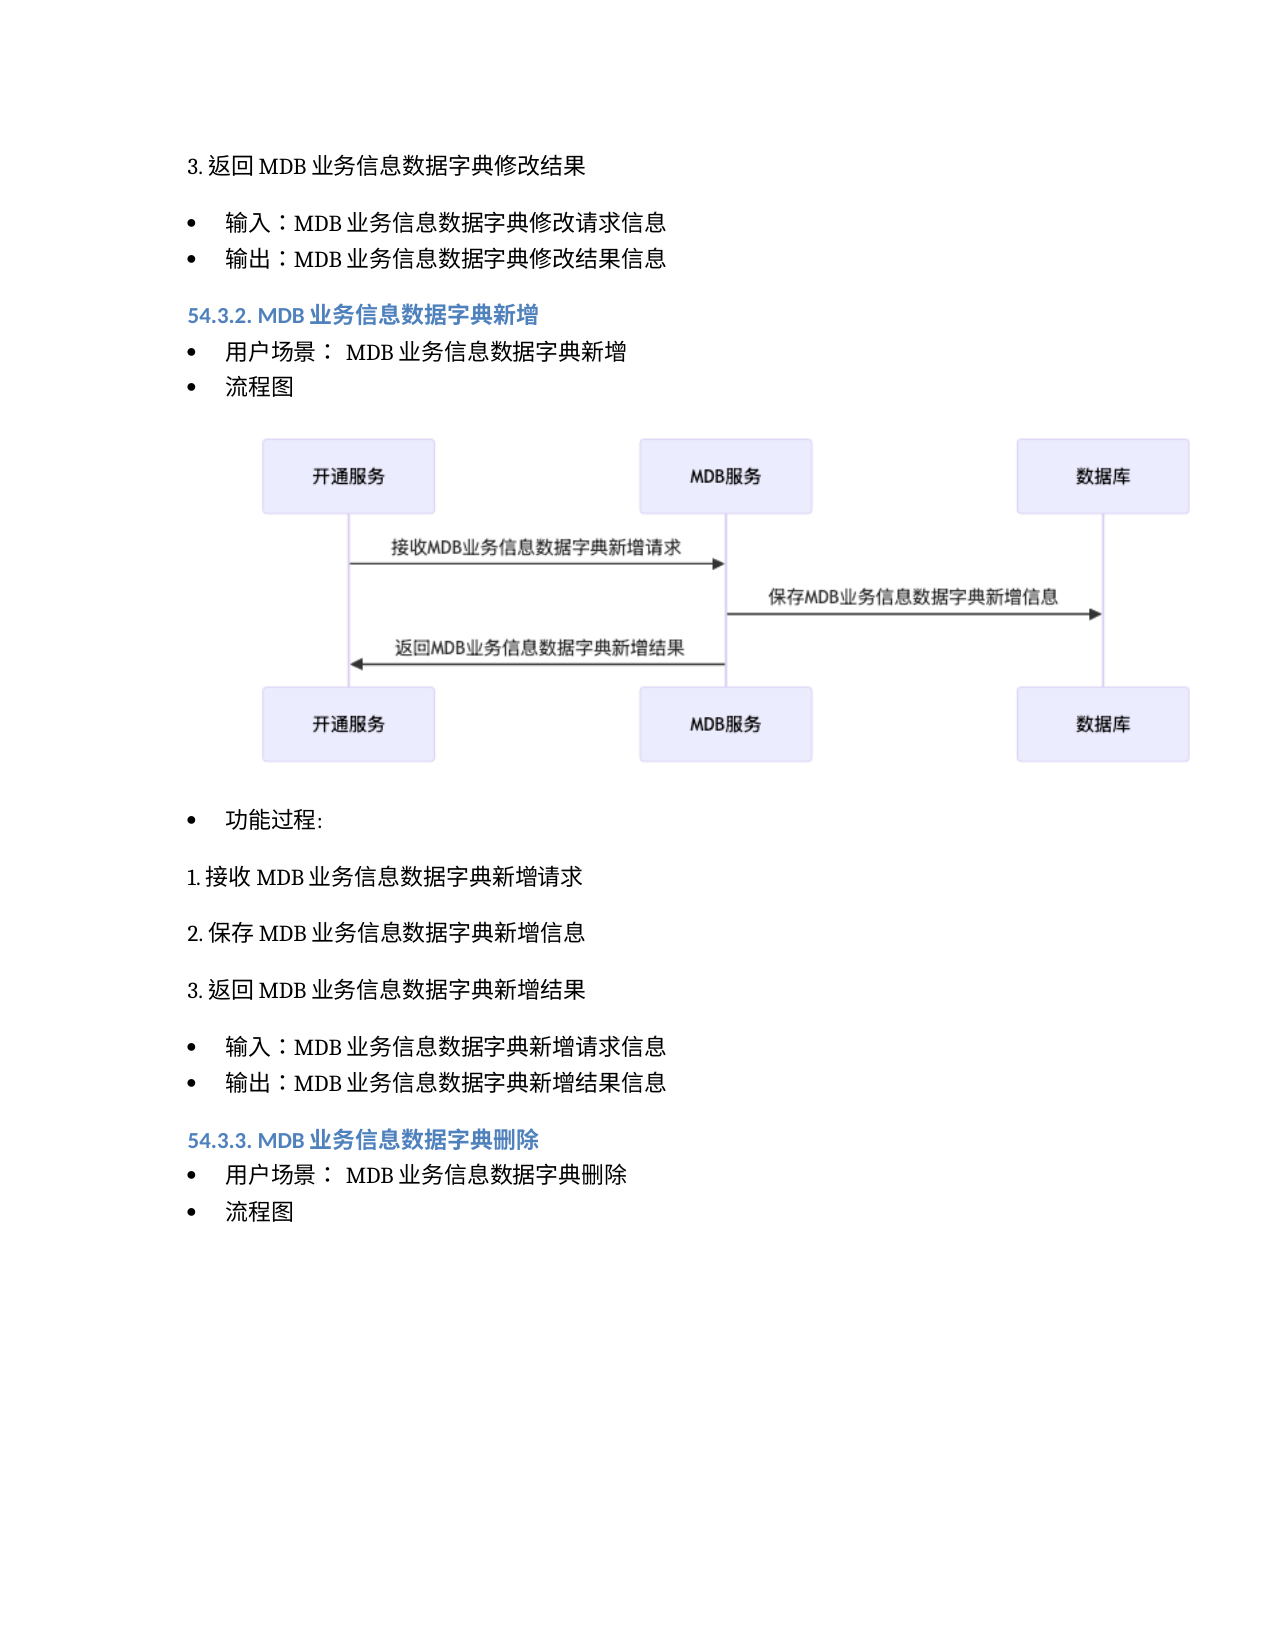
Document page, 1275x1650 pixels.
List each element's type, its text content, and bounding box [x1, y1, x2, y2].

text 2. 保存MDB业务信息数据字典新增信息 [187, 917, 1087, 948]
list 用户场景： MDB业务信息数据字典新增 [187, 335, 1087, 367]
list 用户场景： MDB业务信息数据字典删除 [187, 1159, 1087, 1191]
text 1. 接收MDB业务信息数据字典新增请求 [187, 861, 1087, 892]
list 输出：MDB业务信息数据字典修改结果信息 [187, 243, 1087, 274]
list 流程图 [187, 1195, 1087, 1227]
list 输入：MDB业务信息数据字典新增请求信息 [187, 1031, 1087, 1062]
text 3. 返回MDB业务信息数据字典修改结果 [187, 150, 1087, 181]
list 功能过程: [187, 804, 1087, 835]
text 3. 返回MDB业务信息数据字典新增结果 [187, 974, 1087, 1005]
list 流程图 [187, 371, 1087, 403]
subtitle 54.3.3. MDB业务信息数据字典删除 [187, 1123, 1087, 1155]
subtitle 54.3.2. MDB业务信息数据字典新增 [187, 299, 1087, 331]
list 输入：MDB业务信息数据字典修改请求信息 [187, 207, 1087, 238]
list 输出：MDB业务信息数据字典新增结果信息 [187, 1067, 1087, 1098]
picture [206, 428, 1257, 779]
